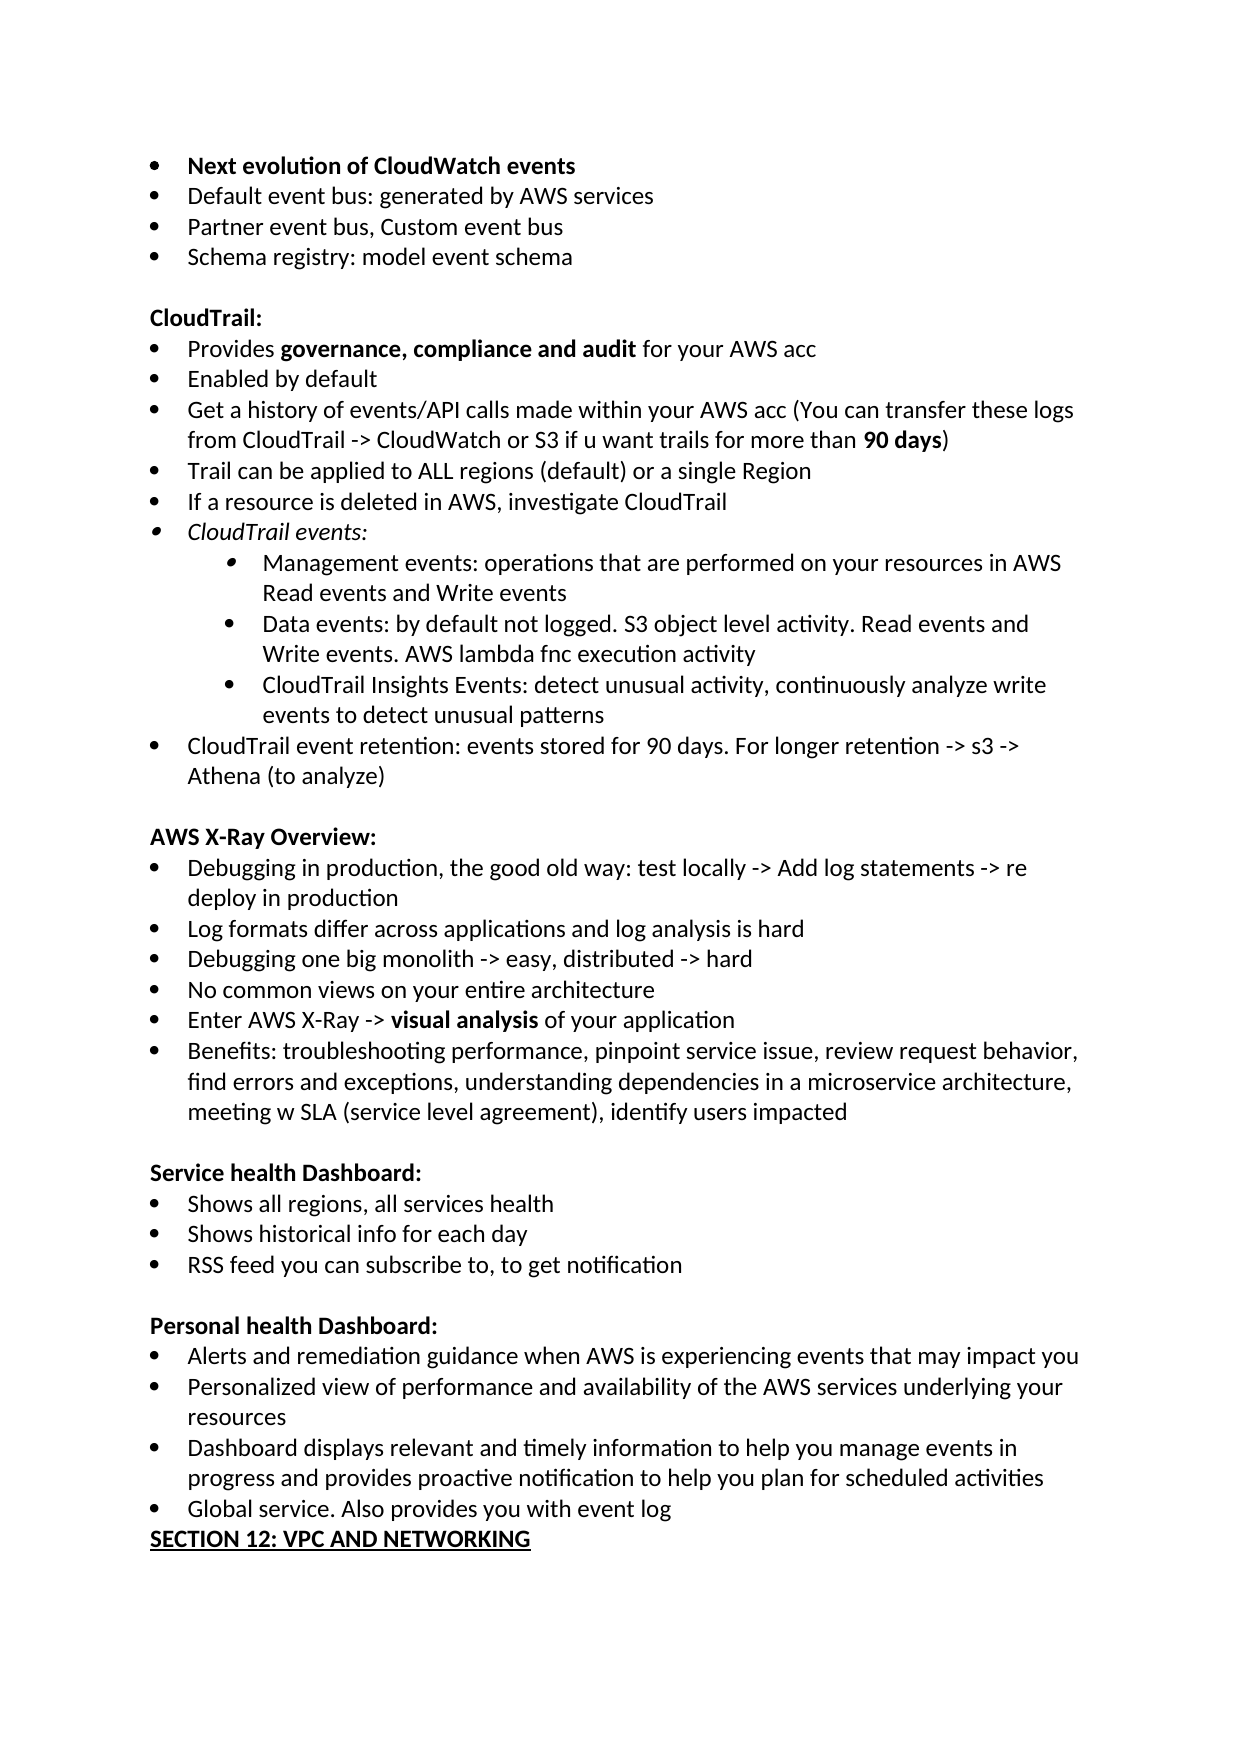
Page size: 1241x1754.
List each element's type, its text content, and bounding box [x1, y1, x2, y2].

list Debugging one big monolith -> easy, distributed -> hard [150, 943, 1090, 974]
list Management events: operations that are performed on your resources in AWS [225, 547, 1090, 577]
list No common views on your entire architecture [150, 974, 1090, 1004]
list Global service. Also provides you with event log [150, 1493, 1090, 1523]
list Enabled by default [150, 364, 1090, 394]
list Data events: by default not logged. S3 object level activity. Read events and Write events. AWS lambda fnc execution activity [225, 608, 1090, 669]
list Trail can be applied to ALL regions (default) or a single Region [150, 455, 1090, 486]
list AWS X-Ray Overview: [150, 821, 1090, 852]
list SECTION 12: VPC AND NETWORKING [150, 1523, 1090, 1554]
list Debugging in production, the good old way: test locally -> Add log statements -> re deploy in production [150, 852, 1090, 913]
list Alerts and remediation guidance when AWS is experiencing events that may impact you [150, 1340, 1090, 1371]
list Schema registry: model event schema [150, 242, 1090, 272]
list Get a history of events/API calls made within your AWS acc (You can transfer these logs from CloudTrail -> CloudWatch or S3 if u want trails for more than 90 days) [150, 394, 1090, 455]
list Benefits: troubleshooting performance, pinpoint service issue, review request behavior, find errors and exceptions, understanding dependencies in a microservice architecture, meeting w SLA (service level agreement), identify users impacted [150, 1035, 1090, 1127]
list Shows all regions, all services health [150, 1188, 1090, 1218]
list Default event bus: generated by AWS services [150, 181, 1090, 211]
list CloudTrail event retention: events stored for 90 days. For longer retention -> s3 -> Athena (to analyze) [150, 730, 1090, 791]
list Dashboard displays relevant and timely information to help you manage events in progress and provides proactive notification to help you plan for scheduled activities [150, 1432, 1090, 1493]
list Next evolution of CloudWatch events [150, 150, 1090, 181]
list Service health Dashboard: [150, 1157, 1090, 1188]
list Personal health Dashboard: [150, 1310, 1090, 1340]
list RSS feed you can subscribe to, to get notification [150, 1249, 1090, 1279]
list CloudTrail events: [150, 516, 1090, 547]
list Partner event bus, Custom event bus [150, 211, 1090, 242]
list Personalized view of performance and availability of the AWS services underlying your resources [150, 1371, 1090, 1432]
list Enter AWS X-Ray -> visual analysis of your application [150, 1004, 1090, 1035]
list CloudTrail Insights Events: detect unusual activity, continuously analyze write events to detect unusual patterns [225, 669, 1090, 730]
list If a resource is deleted in AWS, investigate CloudTrail [150, 486, 1090, 516]
list Read events and Write events [262, 577, 1090, 608]
list CloudTrail: [150, 303, 1090, 333]
list Log formats differ across applications and log analysis is hard [150, 913, 1090, 943]
list Provides governance, compliance and audit for your AWS acc [150, 333, 1090, 364]
list Shows historical info for each day [150, 1218, 1090, 1249]
